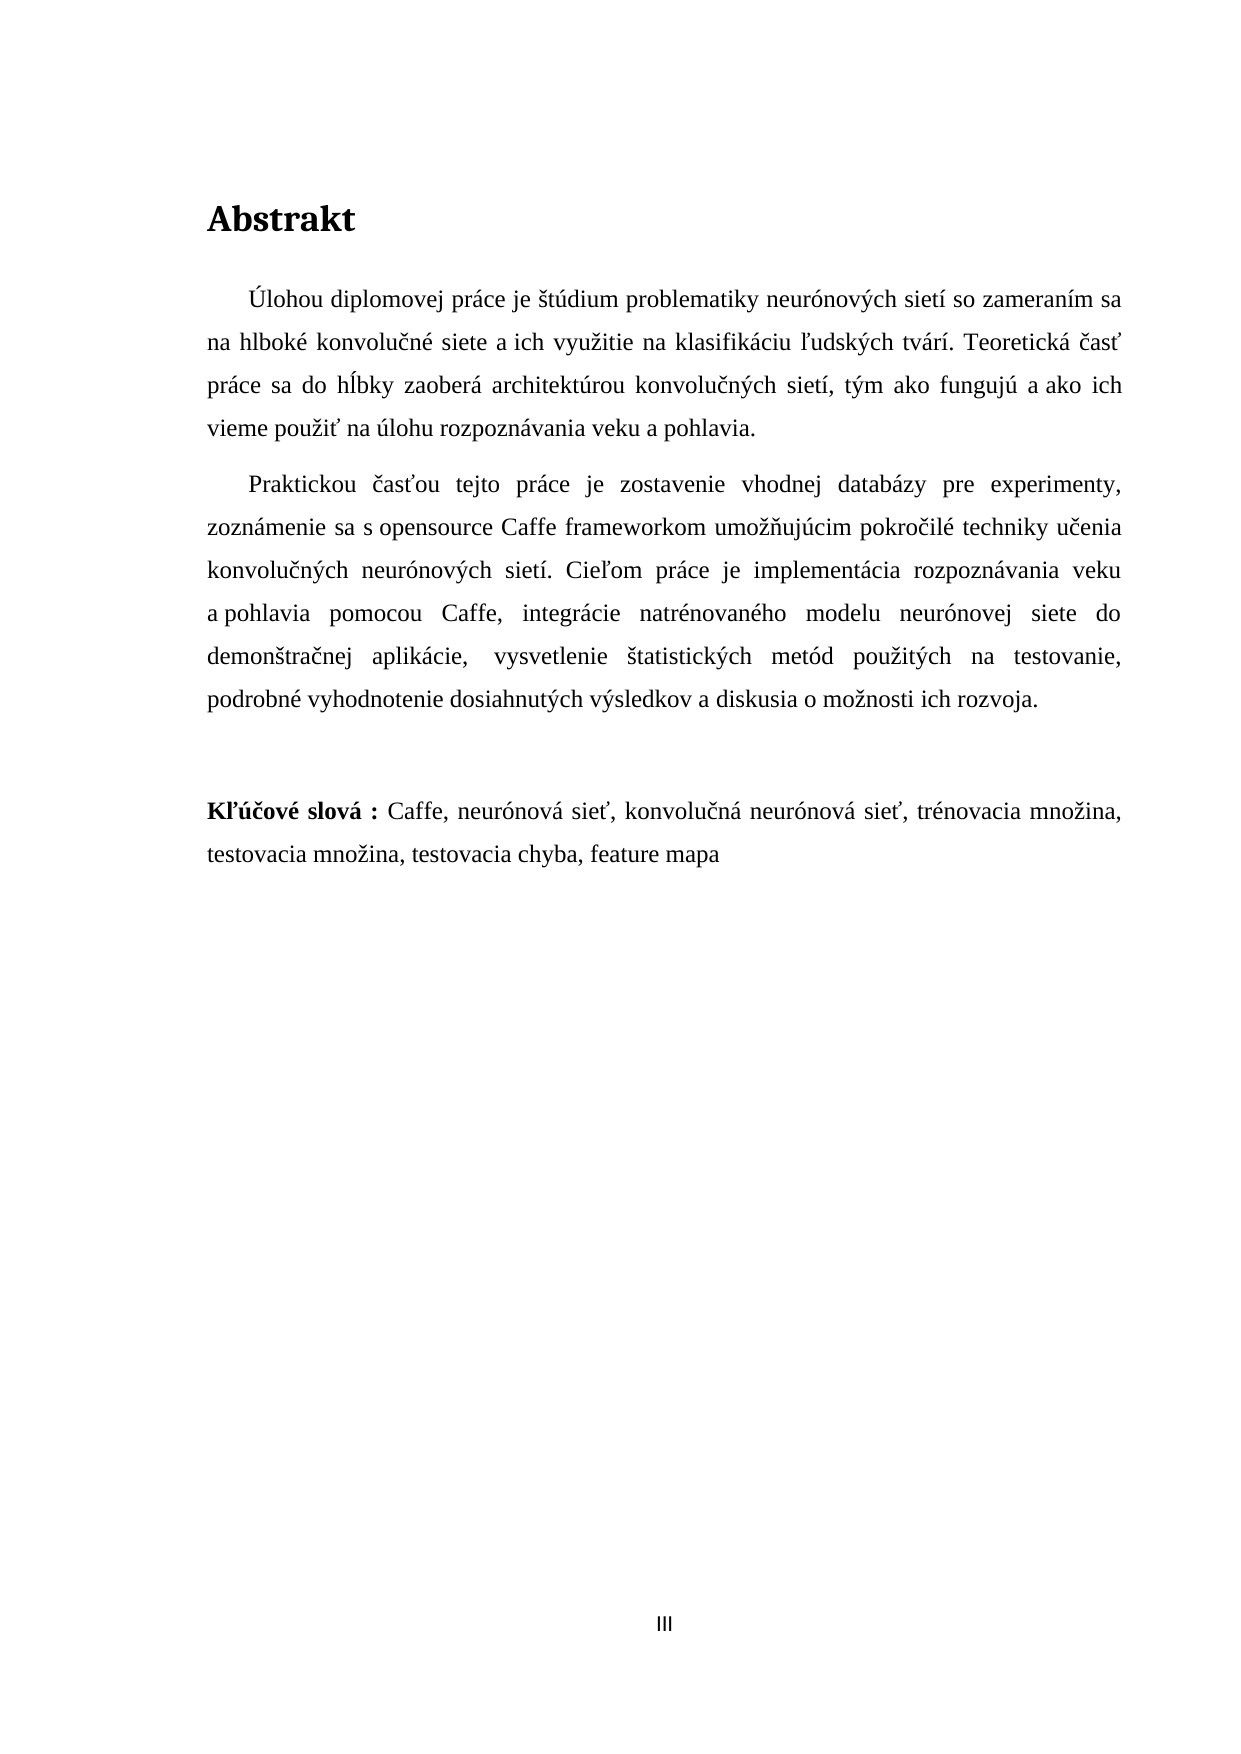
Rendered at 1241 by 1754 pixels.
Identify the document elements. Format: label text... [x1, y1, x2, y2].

text Praktickou časťou tejto práce je zostavenie vhodnej databázy pre experimenty, zoznámenie sa s opensource Caffe frameworkom umožňujúcim pokročilé techniky učenia konvolučných neurónových sietí. Cieľom práce je implementácia rozpoznávania veku a pohlavia pomocou Caffe, integrácie natrénovaného modelu neurónovej siete do demonštračnej aplikácie, vysvetlenie štatistických metód použitých na testovanie, podrobné vyhodnotenie dosiahnutých výsledkov a diskusia o možnosti ich rozvoja. [207, 469, 1122, 713]
text Kľúčové slová : Caffe, neurónová sieť, konvolučná neurónová sieť, trénovacia množina, testovacia množina, testovacia chyba, feature mapa [207, 796, 1122, 868]
text Úlohou diplomovej práce je štúdium problematiky neurónových sietí so zameraním sa na hlboké konvolučné siete a ich využitie na klasifikáciu ľudských tvárí. Teoretická časť práce sa do hĺbky zaoberá architektúrou konvolučných sietí, tým ako fungujú a ako ich vieme použiť na úlohu rozpoznávania veku a pohlavia. [207, 284, 1122, 442]
subtitle Abstrakt [207, 198, 1122, 241]
